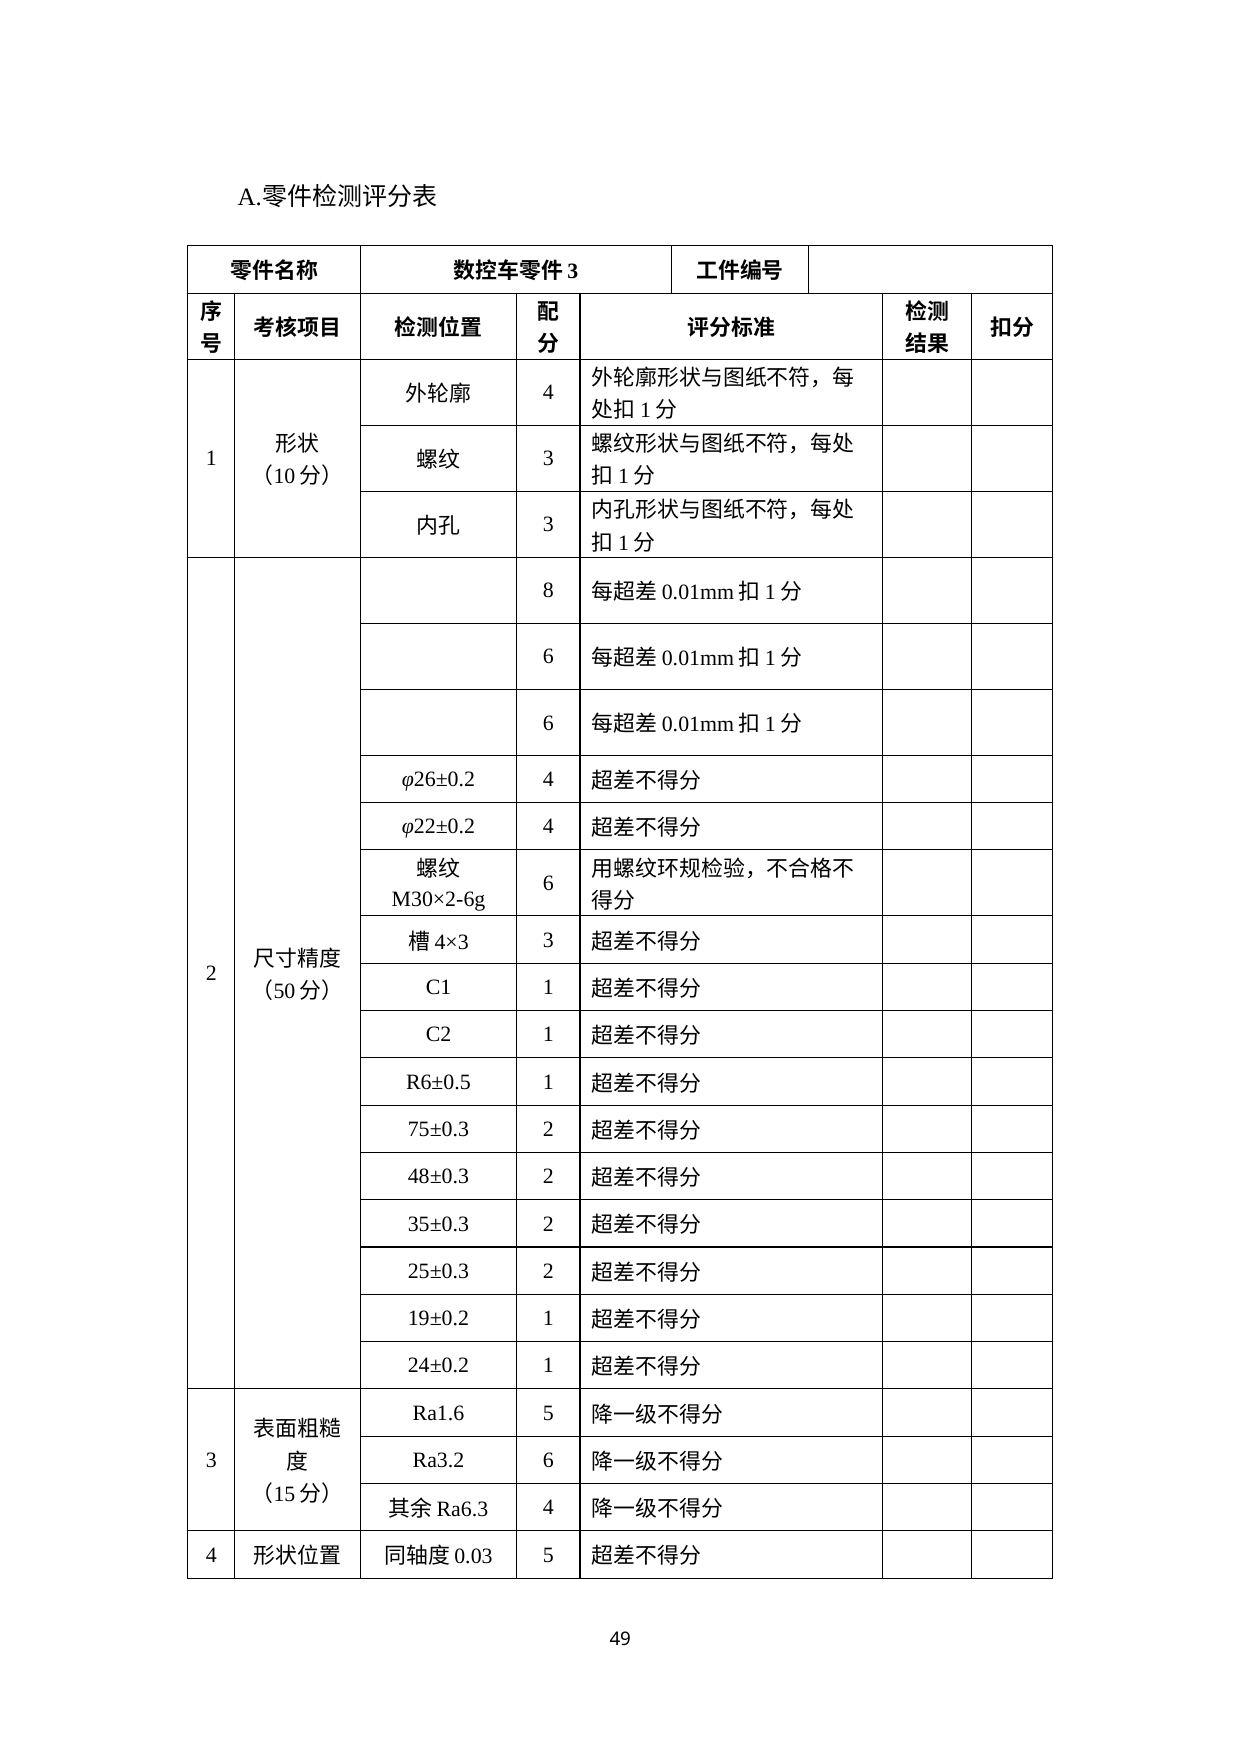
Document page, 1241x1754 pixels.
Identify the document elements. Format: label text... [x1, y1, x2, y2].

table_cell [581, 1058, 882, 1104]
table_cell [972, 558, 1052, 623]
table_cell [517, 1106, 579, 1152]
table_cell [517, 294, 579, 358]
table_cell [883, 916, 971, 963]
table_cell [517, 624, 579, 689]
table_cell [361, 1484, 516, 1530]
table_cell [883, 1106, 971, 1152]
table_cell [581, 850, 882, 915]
text A.零件检测评分表 [187, 162, 1053, 227]
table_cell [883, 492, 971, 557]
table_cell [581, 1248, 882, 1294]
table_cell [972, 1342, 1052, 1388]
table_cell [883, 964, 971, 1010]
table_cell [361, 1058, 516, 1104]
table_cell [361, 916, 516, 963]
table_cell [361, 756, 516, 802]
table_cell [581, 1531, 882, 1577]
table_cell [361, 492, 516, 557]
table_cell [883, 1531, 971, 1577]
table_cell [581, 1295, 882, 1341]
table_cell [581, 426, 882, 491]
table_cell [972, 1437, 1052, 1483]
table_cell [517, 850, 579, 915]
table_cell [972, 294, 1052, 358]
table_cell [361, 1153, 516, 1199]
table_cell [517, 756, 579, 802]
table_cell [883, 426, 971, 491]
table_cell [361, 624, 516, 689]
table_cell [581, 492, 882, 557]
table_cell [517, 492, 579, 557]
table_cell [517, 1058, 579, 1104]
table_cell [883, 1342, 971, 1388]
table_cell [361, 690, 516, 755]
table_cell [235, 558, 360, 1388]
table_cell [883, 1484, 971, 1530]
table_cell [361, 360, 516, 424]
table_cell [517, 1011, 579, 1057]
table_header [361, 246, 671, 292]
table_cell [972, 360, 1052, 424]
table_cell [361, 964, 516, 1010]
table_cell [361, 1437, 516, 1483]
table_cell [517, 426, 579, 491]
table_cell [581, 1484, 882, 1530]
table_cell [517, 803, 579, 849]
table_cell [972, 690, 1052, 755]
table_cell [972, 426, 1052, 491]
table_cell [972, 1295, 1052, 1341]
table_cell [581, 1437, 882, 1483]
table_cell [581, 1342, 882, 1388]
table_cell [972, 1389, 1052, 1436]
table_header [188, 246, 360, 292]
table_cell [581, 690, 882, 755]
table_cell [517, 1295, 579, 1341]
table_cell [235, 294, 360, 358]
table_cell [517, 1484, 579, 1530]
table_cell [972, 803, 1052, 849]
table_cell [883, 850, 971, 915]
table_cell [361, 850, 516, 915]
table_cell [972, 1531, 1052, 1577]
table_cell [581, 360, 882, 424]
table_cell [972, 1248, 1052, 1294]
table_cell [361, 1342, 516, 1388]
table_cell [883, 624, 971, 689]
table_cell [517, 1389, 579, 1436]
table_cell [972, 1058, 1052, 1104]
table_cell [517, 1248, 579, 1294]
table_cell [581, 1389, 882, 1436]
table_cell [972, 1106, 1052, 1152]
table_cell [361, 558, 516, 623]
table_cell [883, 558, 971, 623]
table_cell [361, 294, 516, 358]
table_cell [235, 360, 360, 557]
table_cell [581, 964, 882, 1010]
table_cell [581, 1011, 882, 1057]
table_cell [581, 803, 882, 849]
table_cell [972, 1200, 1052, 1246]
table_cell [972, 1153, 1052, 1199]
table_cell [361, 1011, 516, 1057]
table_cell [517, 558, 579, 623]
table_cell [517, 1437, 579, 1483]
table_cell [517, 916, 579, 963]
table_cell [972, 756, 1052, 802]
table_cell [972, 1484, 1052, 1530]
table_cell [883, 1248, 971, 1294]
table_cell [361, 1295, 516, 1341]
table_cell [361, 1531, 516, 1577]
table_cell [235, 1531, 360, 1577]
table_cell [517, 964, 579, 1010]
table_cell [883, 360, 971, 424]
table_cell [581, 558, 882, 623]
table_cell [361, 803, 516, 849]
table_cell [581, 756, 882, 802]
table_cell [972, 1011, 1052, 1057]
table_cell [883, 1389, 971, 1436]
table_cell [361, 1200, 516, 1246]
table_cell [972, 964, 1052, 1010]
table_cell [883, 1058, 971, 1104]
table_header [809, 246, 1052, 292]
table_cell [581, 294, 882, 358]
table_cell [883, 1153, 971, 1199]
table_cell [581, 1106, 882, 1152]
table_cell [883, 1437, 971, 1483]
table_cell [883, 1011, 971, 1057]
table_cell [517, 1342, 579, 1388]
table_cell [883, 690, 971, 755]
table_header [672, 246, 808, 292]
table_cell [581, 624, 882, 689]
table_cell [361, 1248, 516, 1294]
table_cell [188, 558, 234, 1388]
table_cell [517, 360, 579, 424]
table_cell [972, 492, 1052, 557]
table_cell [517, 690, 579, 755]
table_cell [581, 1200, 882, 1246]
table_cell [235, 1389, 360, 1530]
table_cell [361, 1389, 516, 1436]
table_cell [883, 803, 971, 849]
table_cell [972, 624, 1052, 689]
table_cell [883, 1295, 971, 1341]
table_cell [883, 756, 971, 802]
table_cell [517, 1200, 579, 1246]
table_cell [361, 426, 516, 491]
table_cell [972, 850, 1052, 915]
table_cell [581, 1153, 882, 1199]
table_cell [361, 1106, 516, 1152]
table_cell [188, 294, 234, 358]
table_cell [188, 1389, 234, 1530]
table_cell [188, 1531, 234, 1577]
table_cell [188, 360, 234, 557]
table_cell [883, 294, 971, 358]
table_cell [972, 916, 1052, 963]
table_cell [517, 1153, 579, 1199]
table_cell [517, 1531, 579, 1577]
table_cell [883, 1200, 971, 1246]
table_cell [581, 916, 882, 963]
